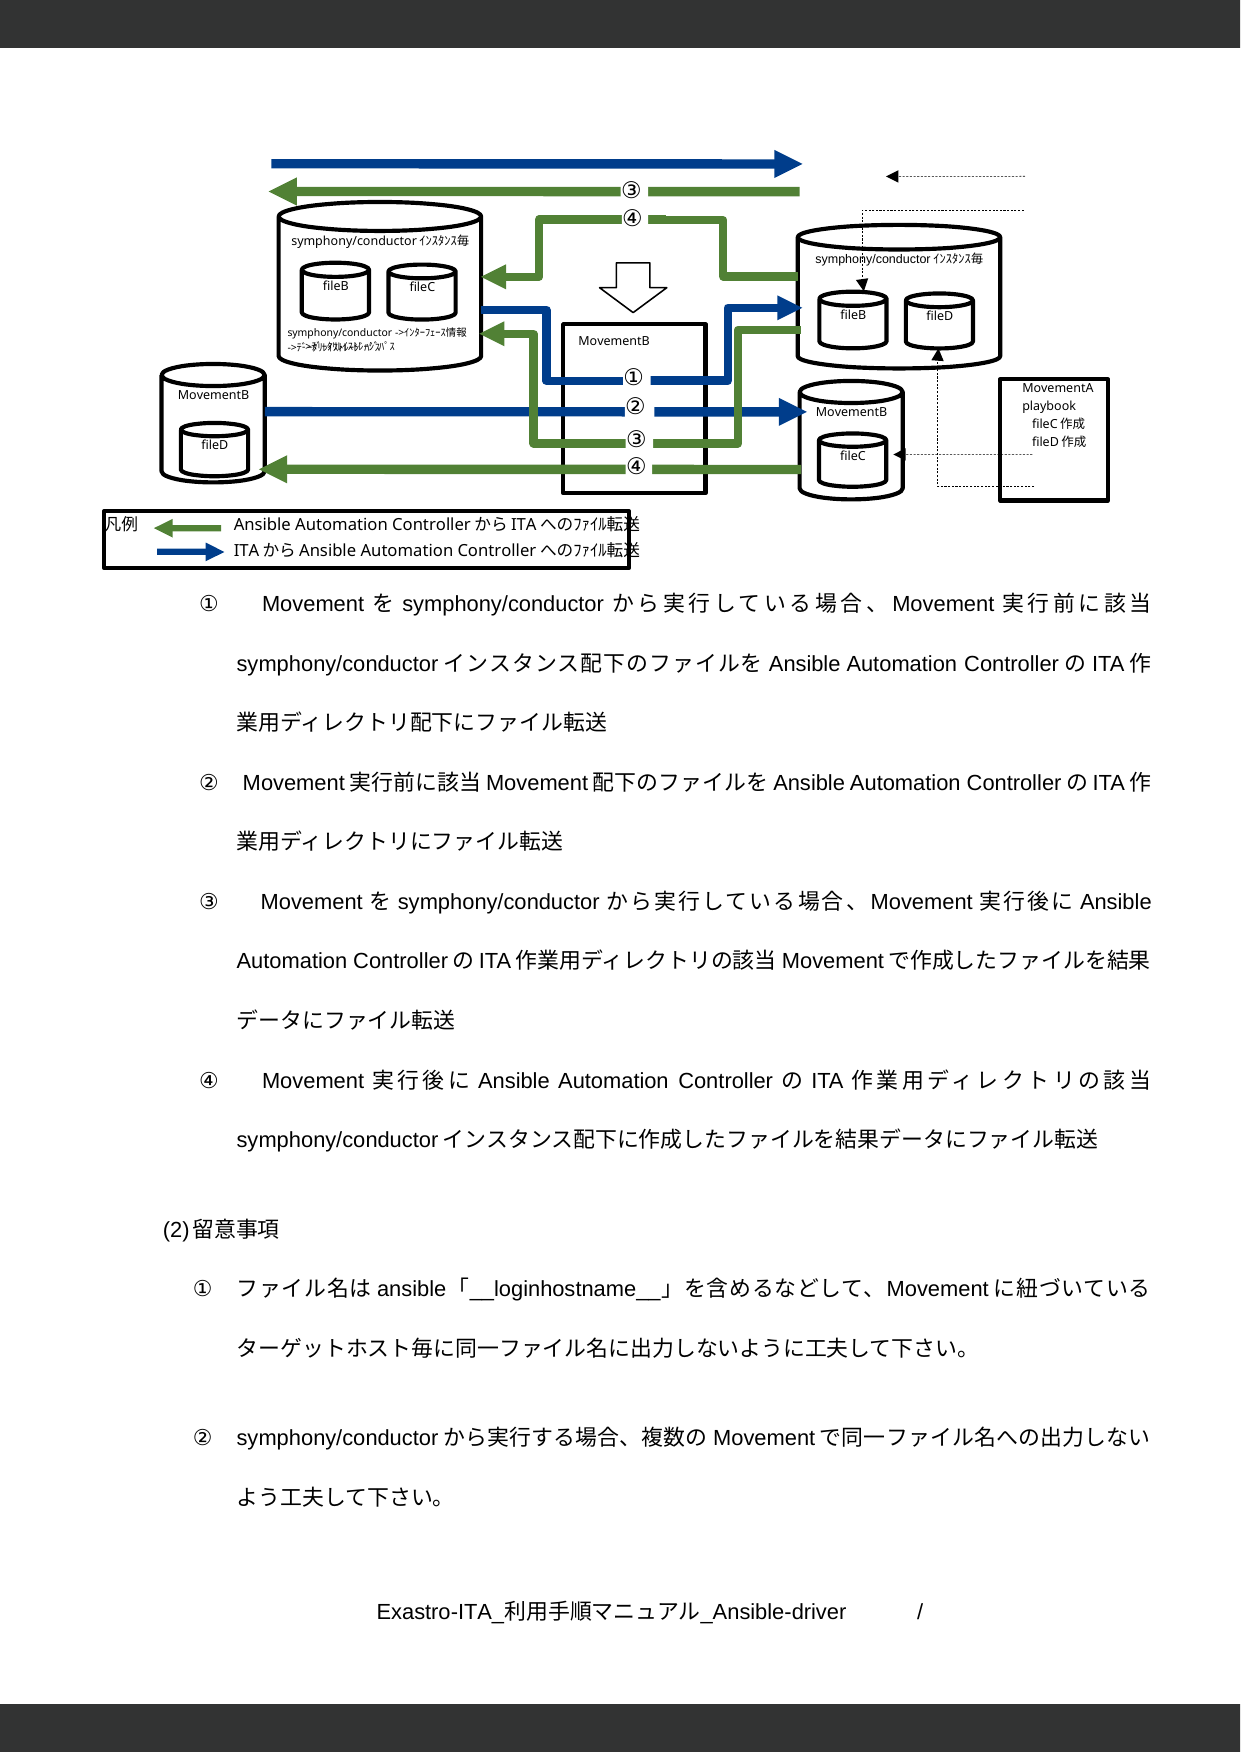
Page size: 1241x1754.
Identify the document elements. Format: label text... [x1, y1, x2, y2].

picture [0, 1704, 1241, 1752]
list Movementをsymphony/conductorから実行している場合、Movement実行後にAnsible Automation ControllerのITA作業用ディレクトリの該当Movementで作成したファイルを結果データにファイル転送 [199, 870, 1152, 1049]
list Movement実行後にAnsible Automation ControllerのITA作業用ディレクトリの該当symphony/conductorインスタンス配下に作成したファイルを結果データにファイル転送 [199, 1049, 1152, 1168]
picture [0, 0, 1241, 48]
text 留意事項 [163, 1198, 1152, 1257]
list ファイル名はansible「__loginhostname__」を含めるなどして、Movementに紐づいているターゲットホスト毎に同一ファイル名に出力しないように工夫して下さい。 [193, 1257, 1152, 1376]
list Movement実行前に該当Movement配下のファイルをAnsible Automation ControllerのITA作業用ディレクトリにファイル転送 [199, 751, 1152, 870]
list Movementをsymphony/conductorから実行している場合、Movement実行前に該当symphony/conductorインスタンス配下のファイルをAnsible Automation ControllerのITA作業用ディレクトリ配下にファイル転送 [199, 572, 1152, 751]
list symphony/conductorから実行する場合、複数のMovementで同一ファイル名への出力しないよう工夫して下さい。 [193, 1406, 1152, 1525]
